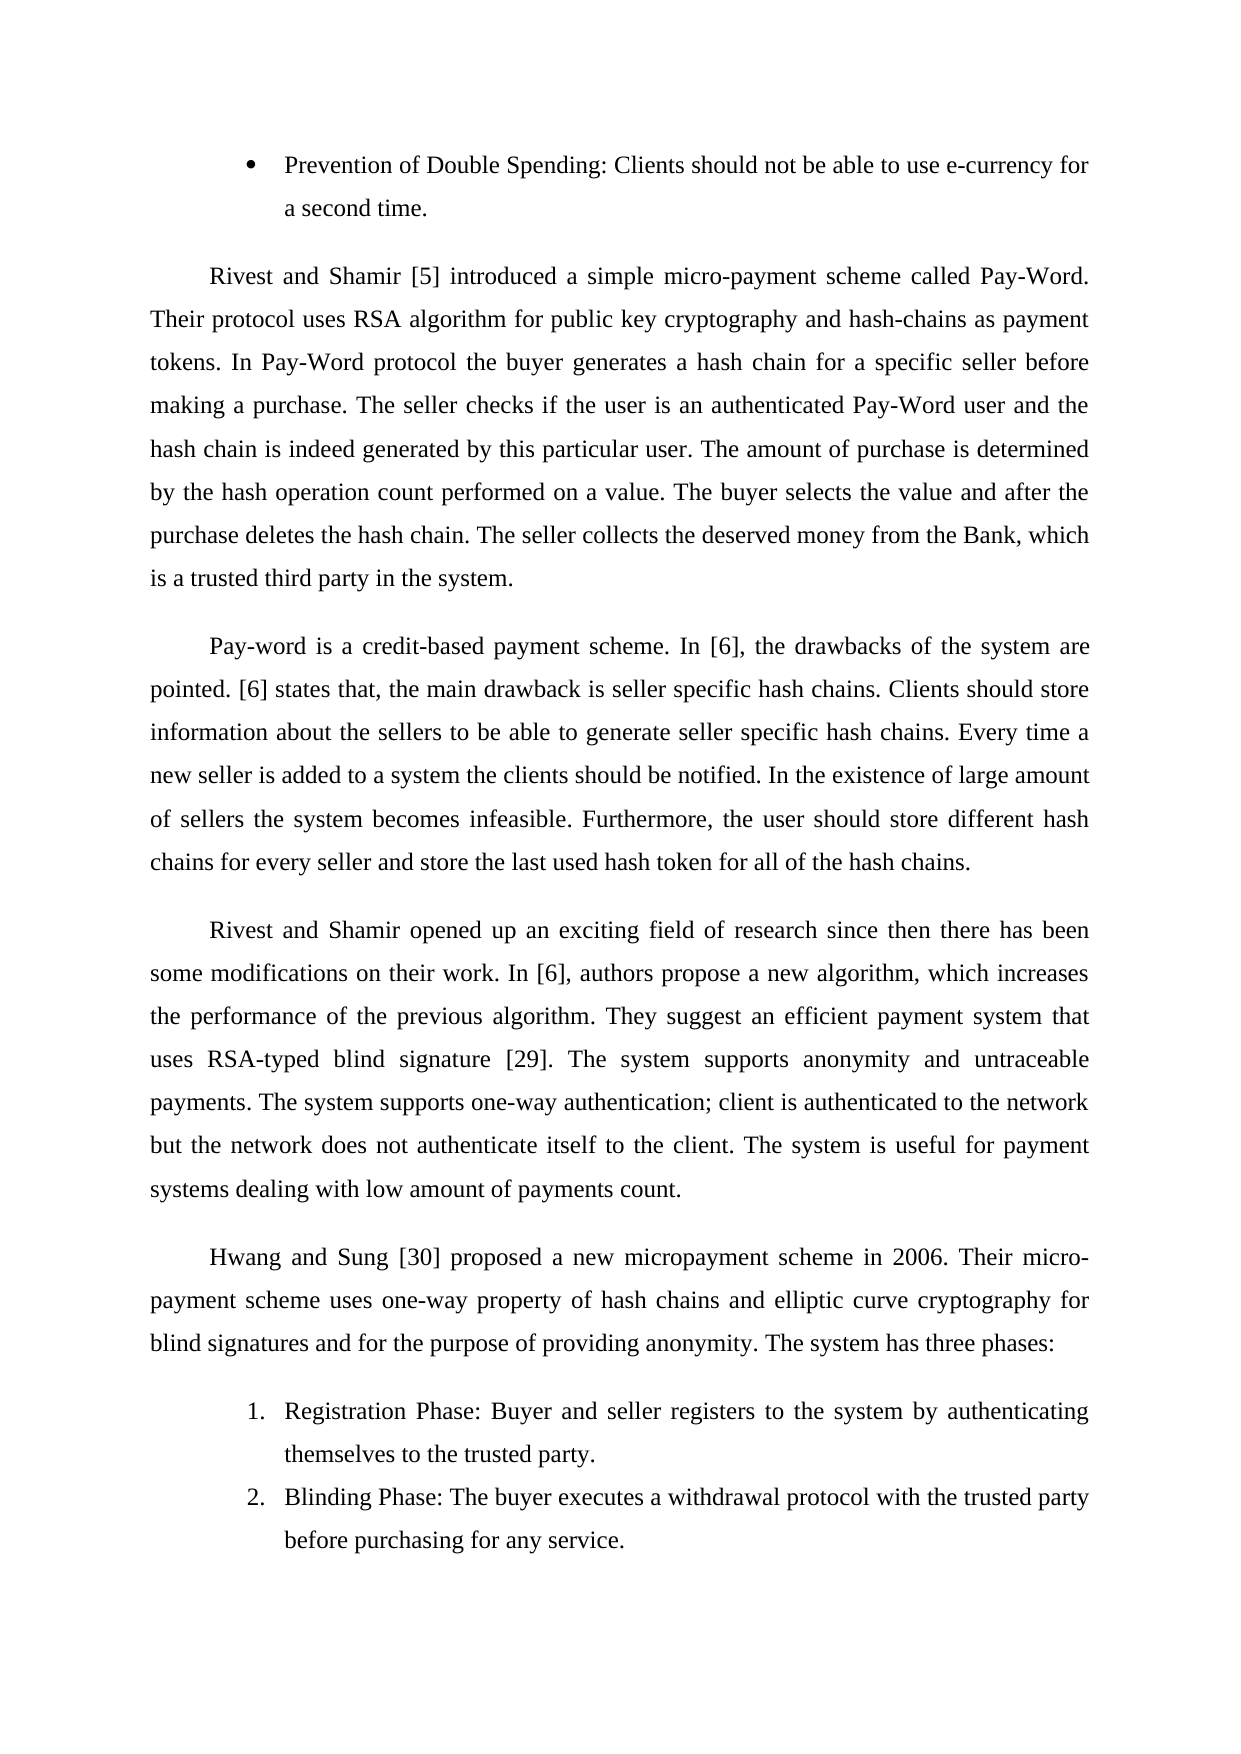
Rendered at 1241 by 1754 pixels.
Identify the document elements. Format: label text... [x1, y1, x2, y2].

text Rivest and Shamir [5] introduced a simple micro-payment scheme called Pay-Word. Their protocol uses RSA algorithm for public key cryptography and hash-chains as payment tokens. In Pay-Word protocol the buyer generates a hash chain for a specific seller before making a purchase. The seller checks if the user is an authenticated Pay-Word user and the hash chain is indeed generated by this particular user. The amount of purchase is determined by the hash operation count performed on a value. The buyer selects the value and after the purchase deletes the hash chain. The seller collects the deserved money from the Bank, which is a trusted third party in the system. [150, 261, 1090, 592]
text Pay-word is a credit-based payment scheme. In [6], the drawbacks of the system are pointed. [6] states that, the main drawback is seller specific hash chains. Clients should store information about the sellers to be able to generate seller specific hash chains. Every time a new seller is added to a system the clients should be notified. In the existence of large amount of sellers the system becomes infeasible. Furthermore, the user should store different hash chains for every seller and store the last used hash token for all of the hash chains. [150, 631, 1090, 876]
list Registration Phase: Buyer and seller registers to the system by authenticating themselves to the trusted party. [247, 1396, 1090, 1468]
list Prevention of Double Spending: Clients should not be able to use e-currency for a second time. [247, 150, 1090, 222]
text Rivest and Shamir opened up an exciting field of research since then there has been some modifications on their work. In [6], authors propose a new algorithm, which increases the performance of the previous algorithm. They suggest an efficient payment system that uses RSA-typed blind signature [29]. The system supports anonymity and untraceable payments. The system supports one-way authentication; client is authenticated to the network but the network does not authenticate itself to the client. The system is useful for payment systems dealing with low amount of payments count. [150, 915, 1090, 1202]
text Hwang and Sung [30] proposed a new micropayment scheme in 2006. Their micro-payment scheme uses one-way property of hash chains and elliptic curve cryptography for blind signatures and for the purpose of providing anonymity. The system has three phases: [150, 1242, 1090, 1357]
list Blinding Phase: The buyer executes a withdrawal protocol with the trusted party before purchasing for any service. [247, 1482, 1090, 1554]
